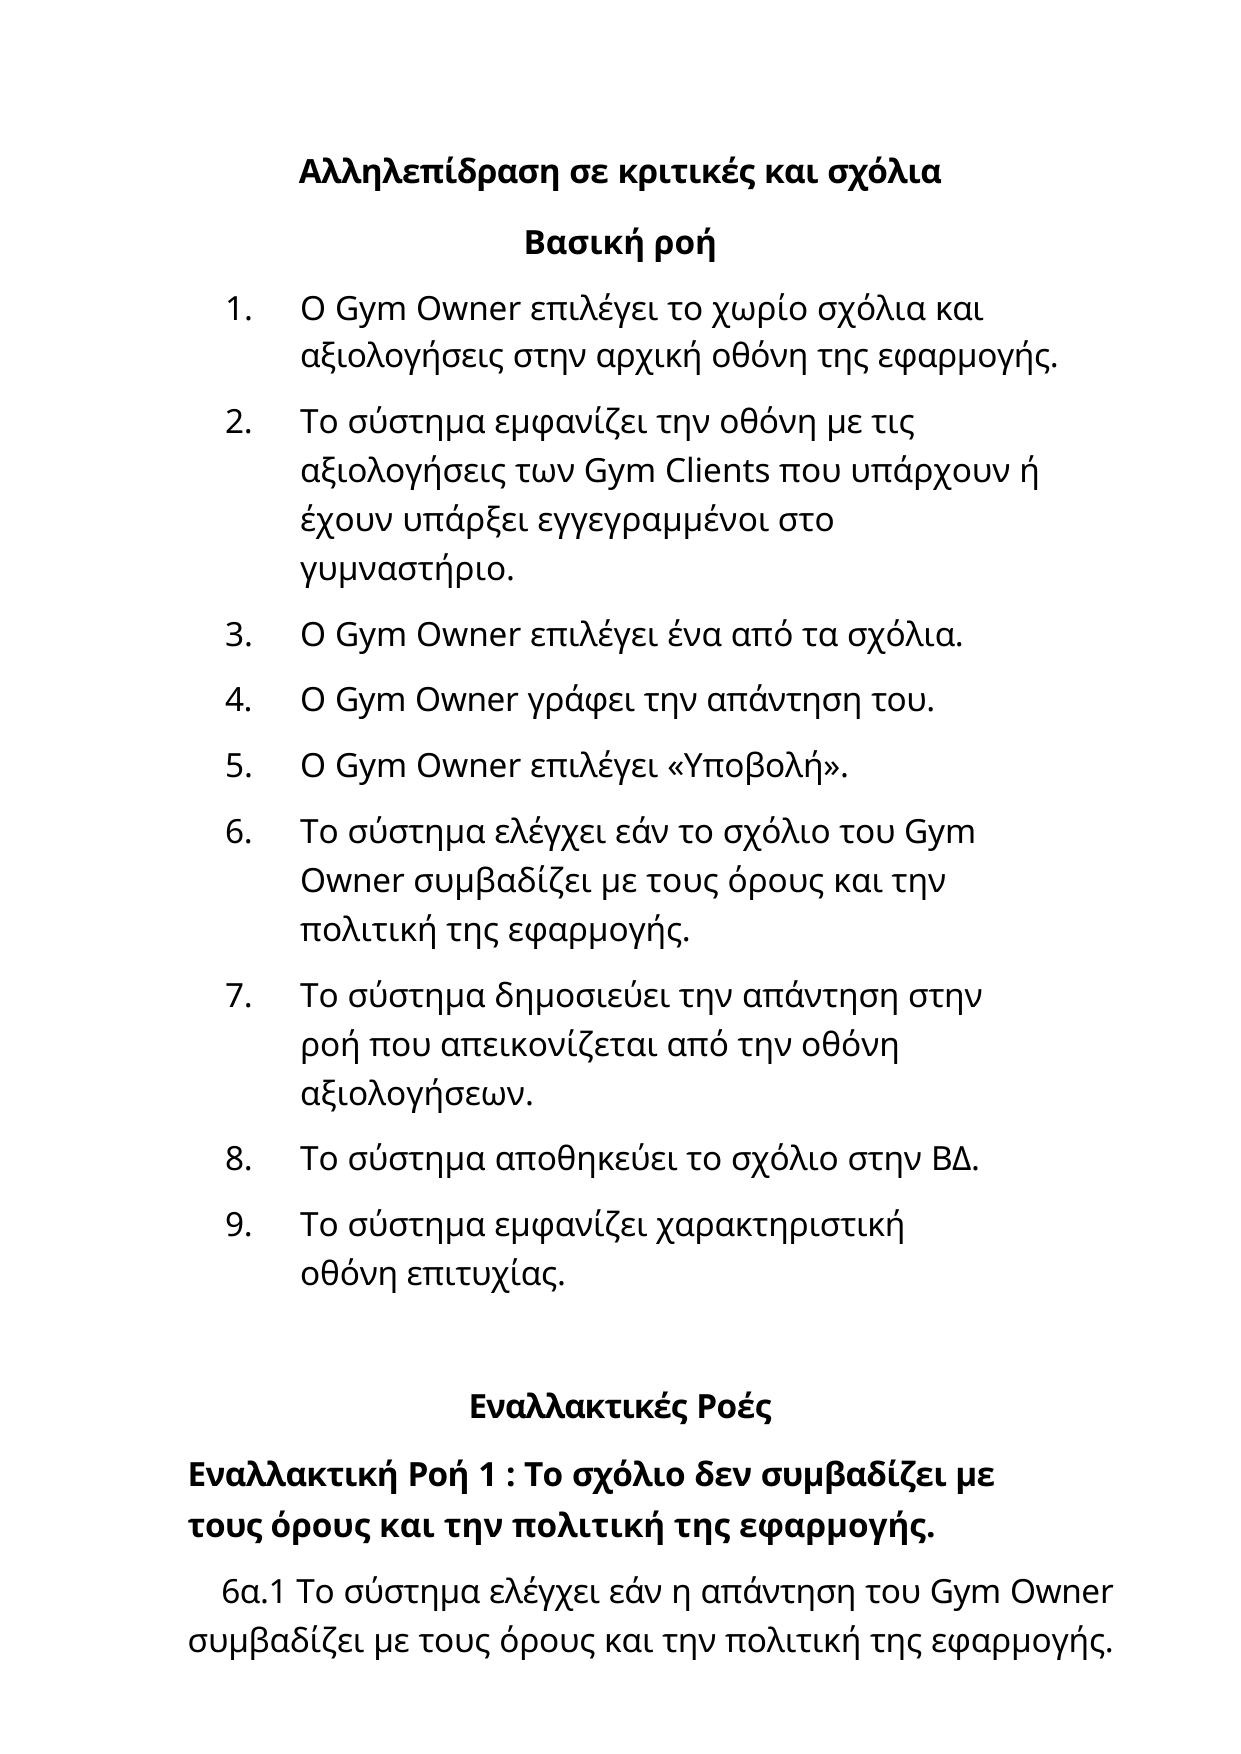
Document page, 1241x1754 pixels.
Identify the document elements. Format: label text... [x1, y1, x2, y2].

list Ο Gym Owner επιλέγει ένα από τα σχόλια. [225, 610, 1166, 656]
text Εναλλακτικές Ροές [177, 1383, 1063, 1429]
list Ο Gym Owner γράφει την απάντηση του. [225, 676, 1166, 721]
text 6α.1 Το σύστημα ελέγχει εάν η απάντηση του Gym Owner [221, 1568, 1166, 1614]
text συμβαδίζει με τους όρους και την πολιτική της εφαρμογής. [187, 1617, 1166, 1663]
list Ο Gym Owner επιλέγει «Υποβολή». [225, 742, 1166, 787]
list Το σύστημα ελέγχει εάν το σχόλιο του Gym Owner συμβαδίζει με τους όρους και την πολιτική της εφαρμογής. [225, 808, 1012, 951]
text Αλληλεπίδραση σε κριτικές και σχόλια Βασική ροή [285, 148, 955, 264]
text Εναλλακτική Ροή 1 : To σχόλιο δεν συμβαδίζει με τους όρους και την πολιτική της εφαρμογής. [187, 1451, 1050, 1547]
list Το σύστημα εμφανίζει την οθόνη με τις αξιολογήσεις των Gym Clients που υπάρχουν ή έχουν υπάρξει εγγεγραμμένοι στο γυμναστήριο. [225, 398, 1042, 590]
text αξιολογήσεις στην αρχική οθόνη της εφαρμογής. [300, 332, 1166, 377]
list Το σύστημα εμφανίζει χαρακτηριστική οθόνη επιτυχίας. [225, 1201, 941, 1295]
list Το σύστημα αποθηκεύει το σχόλιο στην ΒΔ. [225, 1135, 1166, 1181]
list Ο Gym Owner επιλέγει το χωρίο σχόλια και [225, 290, 1166, 328]
list Το σύστημα δημοσιεύει την απάντηση στην ροή που απεικονίζεται από την οθόνη αξιολογήσεων. [225, 971, 1041, 1115]
